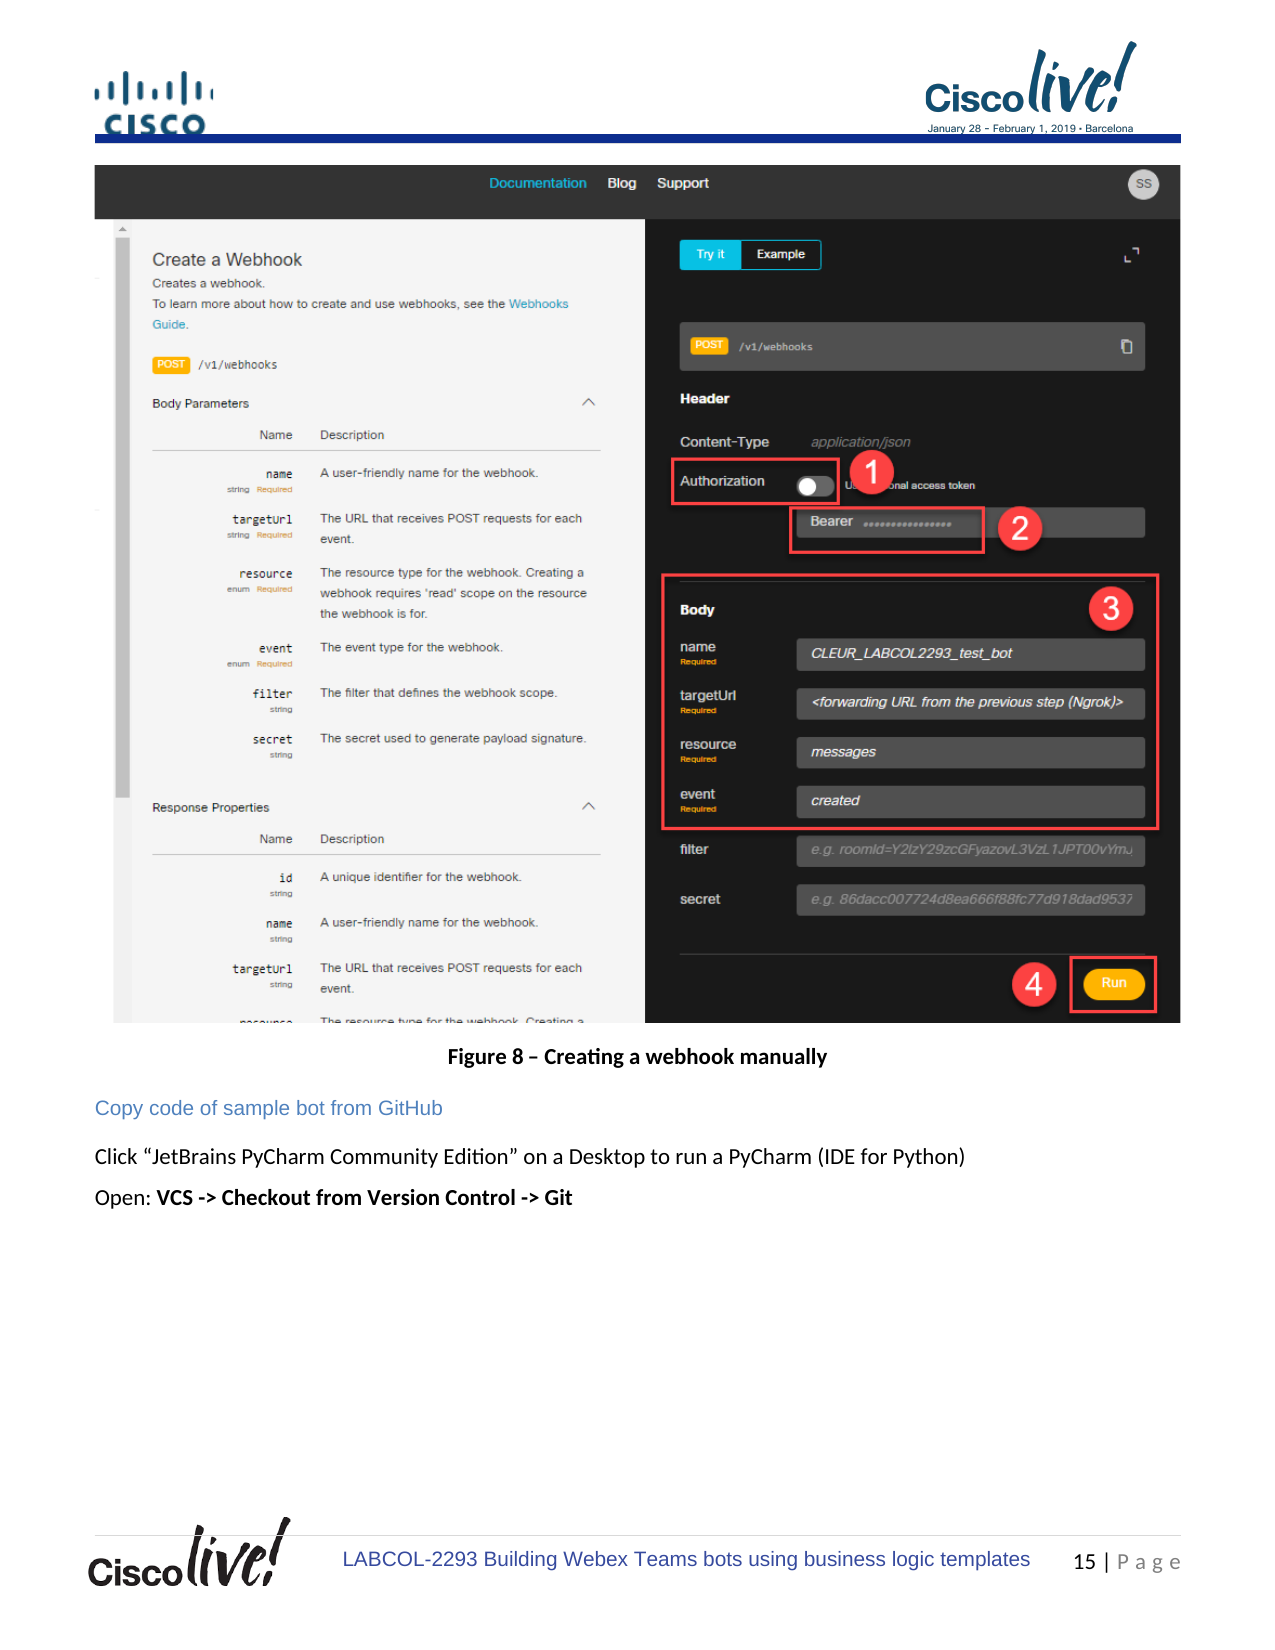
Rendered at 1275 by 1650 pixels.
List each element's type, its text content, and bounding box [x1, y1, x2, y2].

picture [88, 1517, 291, 1588]
text Figure 8 ̶ Creating a webhook manually [94, 1042, 1181, 1070]
picture [94, 165, 1181, 1023]
text Open: VCS -> Checkout from Version Control -> Git [94, 1182, 1181, 1211]
text Copy code of sample bot from GitHub [94, 1091, 1181, 1120]
text Click “JetBrains PyCharm Community Edition” on a Desktop to run a PyCharm (IDE for Python) [94, 1141, 1181, 1170]
